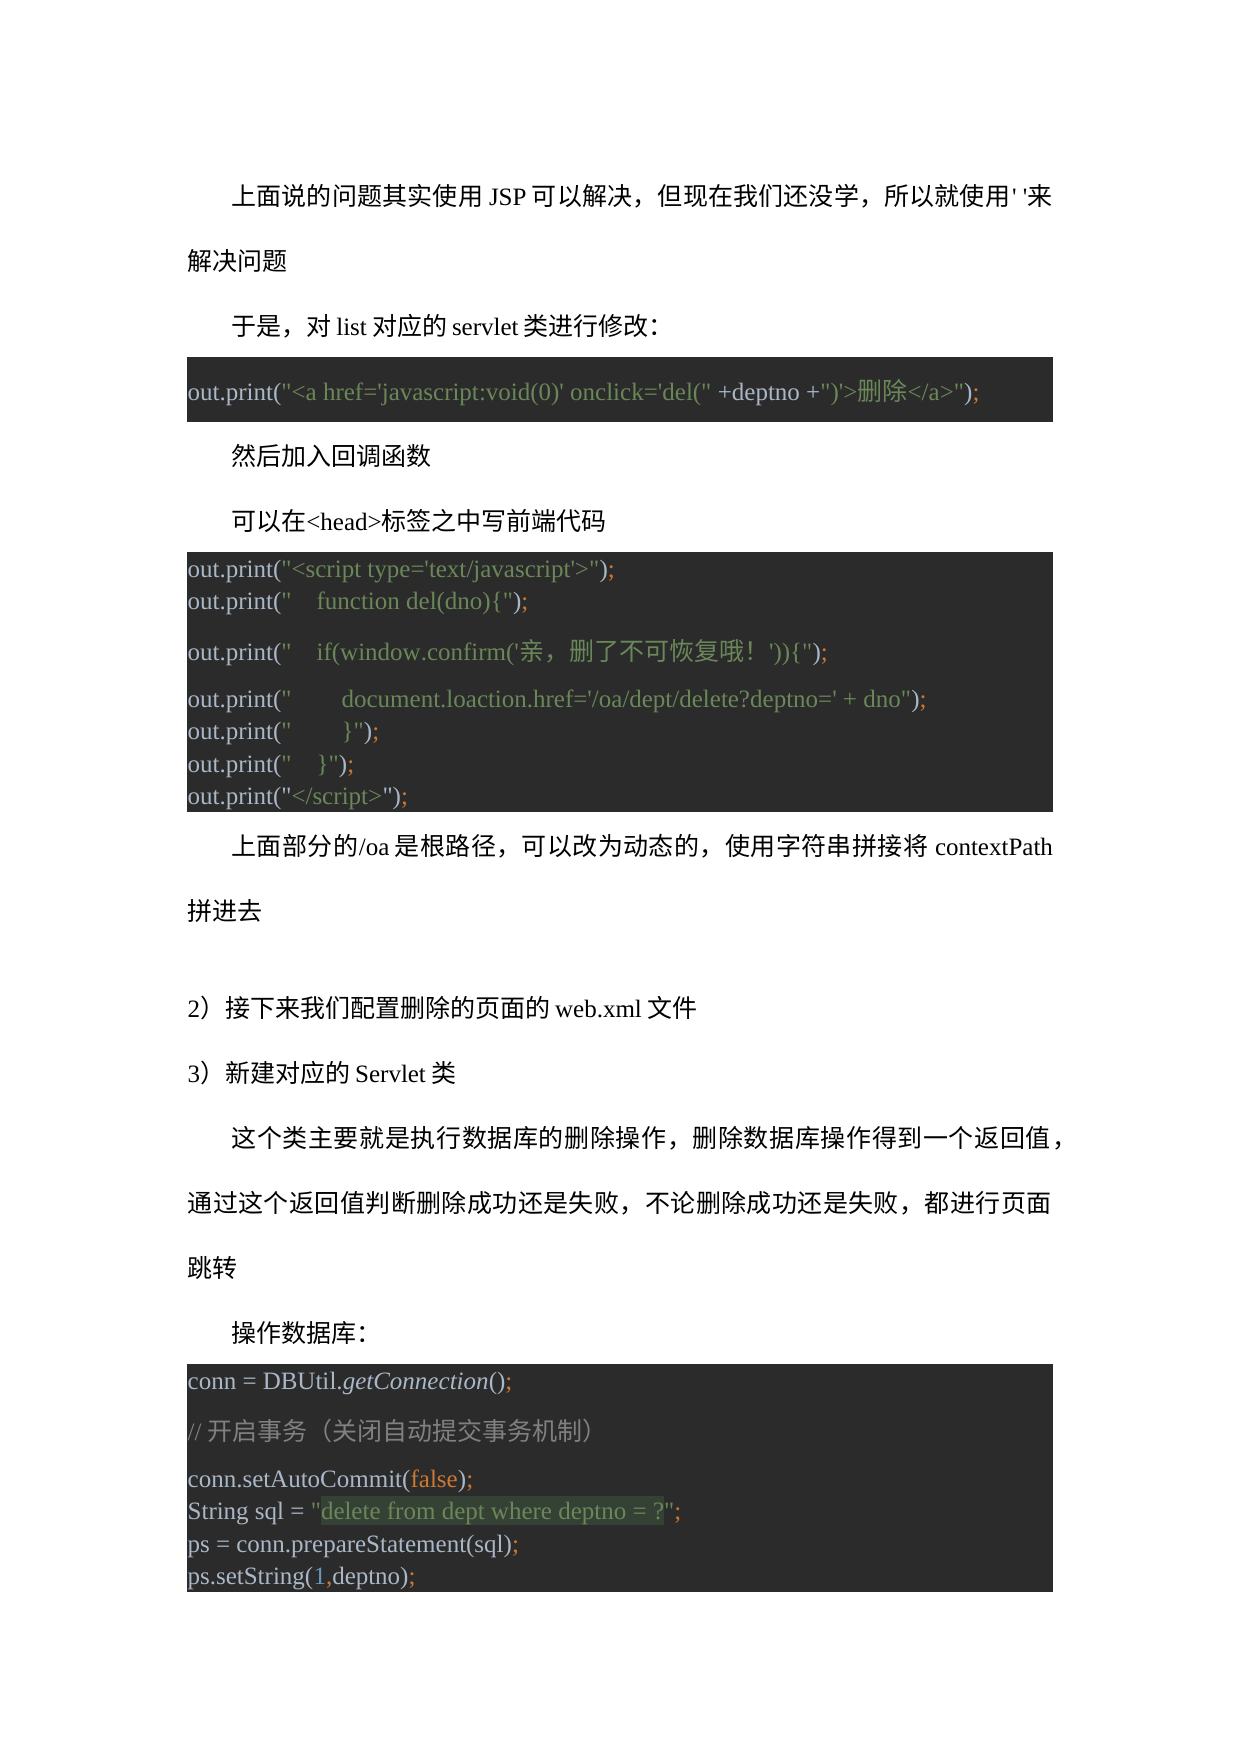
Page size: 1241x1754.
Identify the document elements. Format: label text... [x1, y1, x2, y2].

text 可以在<head>标签之中写前端代码 [187, 487, 1053, 552]
text out.print("<script type='text/javascript'>"); out.print(" function del(dno){"); out.print(" if(window.confirm('亲，删了不可恢复哦！')){"); out.print(" document.loaction.href='/oa/dept/delete?deptno=' + dno"); out.print(" }"); out.print(" }"); [187, 552, 1053, 779]
text 上面部分的/oa是根路径，可以改为动态的，使用字符串拼接将contextPath拼进去 [187, 812, 1053, 942]
text out.print("</script>"); [187, 779, 1053, 812]
text 上面说的问题其实使用JSP可以解决，但现在我们还没学，所以就使用' '来解决问题 [187, 162, 1053, 292]
text 然后加入回调函数 [187, 422, 1053, 487]
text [187, 1364, 1053, 1592]
text 于是，对list对应的servlet类进行修改： [187, 292, 1053, 357]
text out.print("<a href='javascript:void(0)' onclick='del(" +deptno +")'>删除</a>"); [187, 357, 1053, 422]
text 操作数据库： [187, 1299, 1053, 1364]
list 接下来我们配置删除的页面的web.xml文件 [187, 974, 1053, 1039]
text 这个类主要就是执行数据库的删除操作，删除数据库操作得到一个返回值，通过这个返回值判断删除成功还是失败，不论删除成功还是失败，都进行页面跳转 [187, 1104, 1053, 1299]
list 新建对应的Servlet类 [187, 1039, 1053, 1104]
